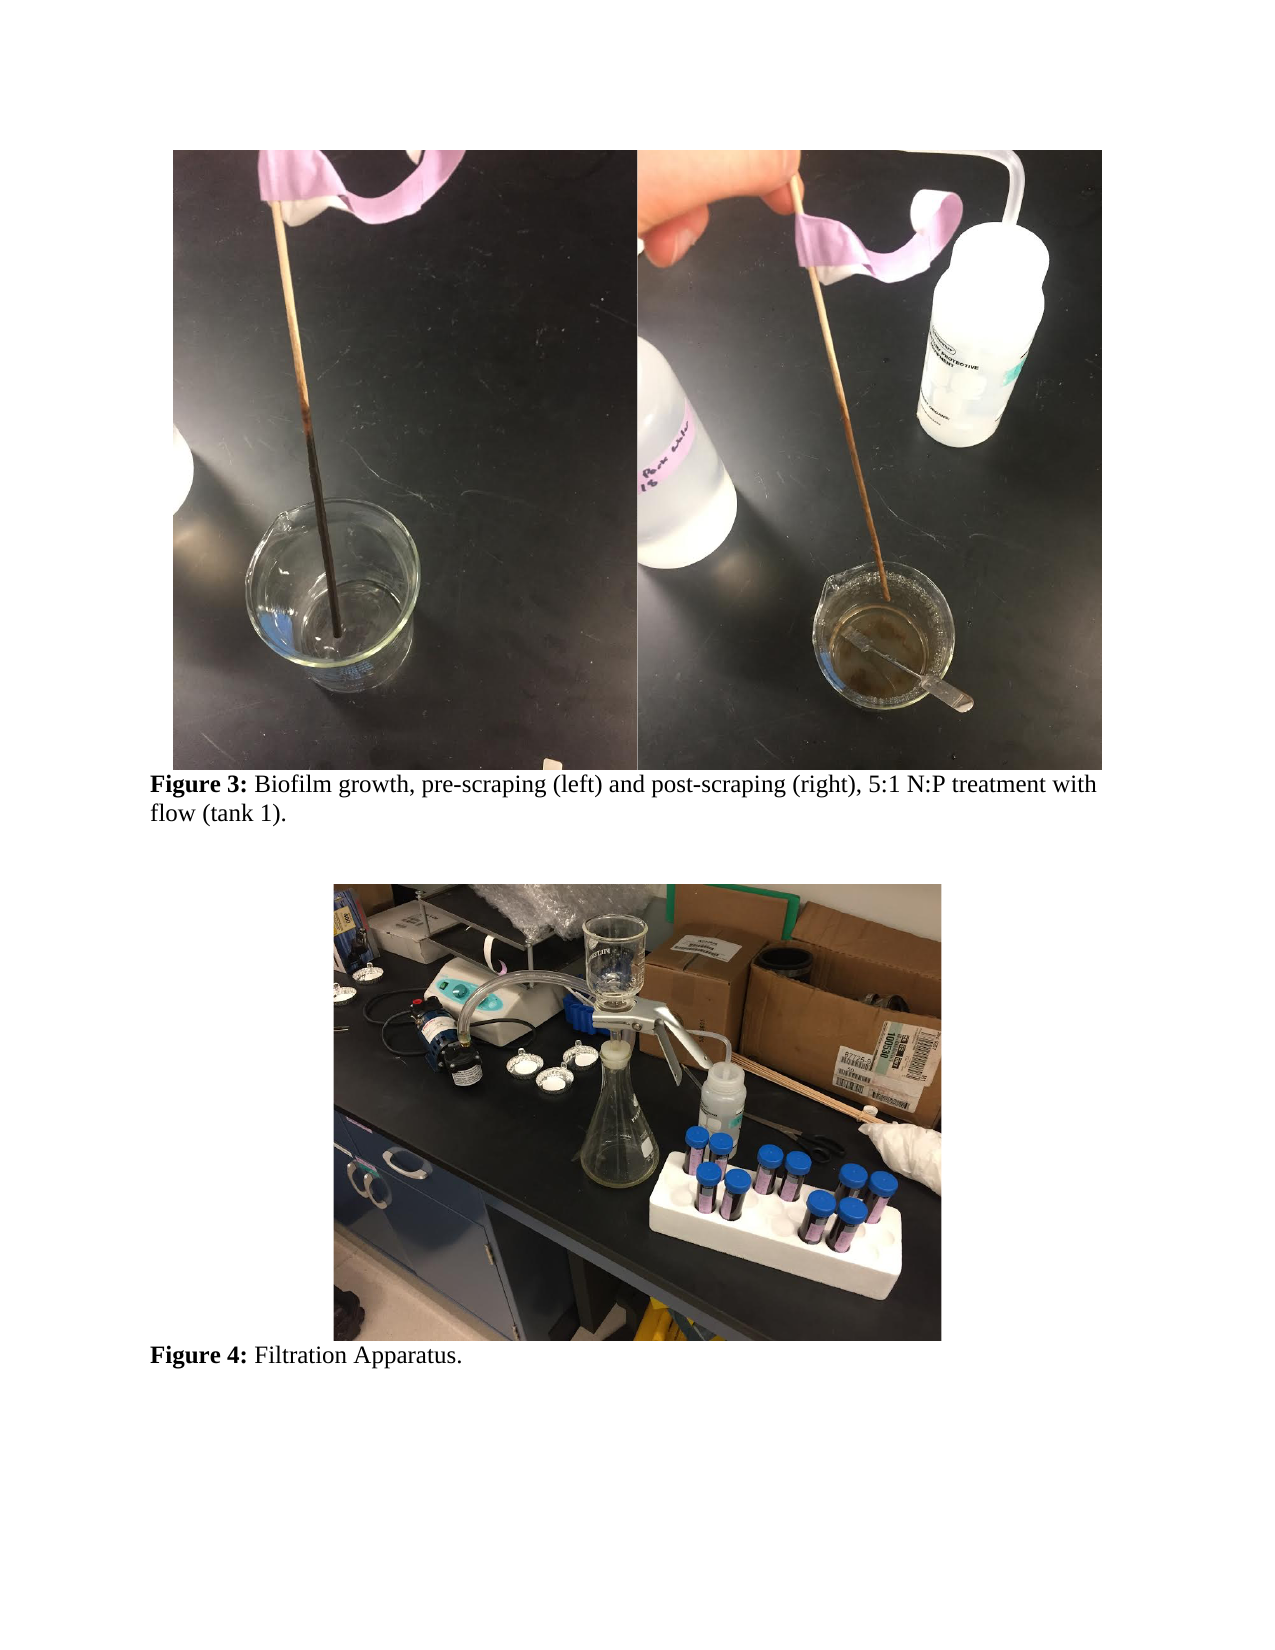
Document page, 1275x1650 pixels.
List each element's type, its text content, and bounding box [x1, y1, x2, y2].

picture [173, 150, 1102, 770]
text Figure 3: Biofilm growth, pre-scraping (left) and post-scraping (right), 5:1 N:P treatment with flow (tank 1). [150, 769, 1125, 827]
picture [333, 884, 942, 1341]
text Figure 4: Filtration Apparatus. [150, 1340, 1125, 1369]
